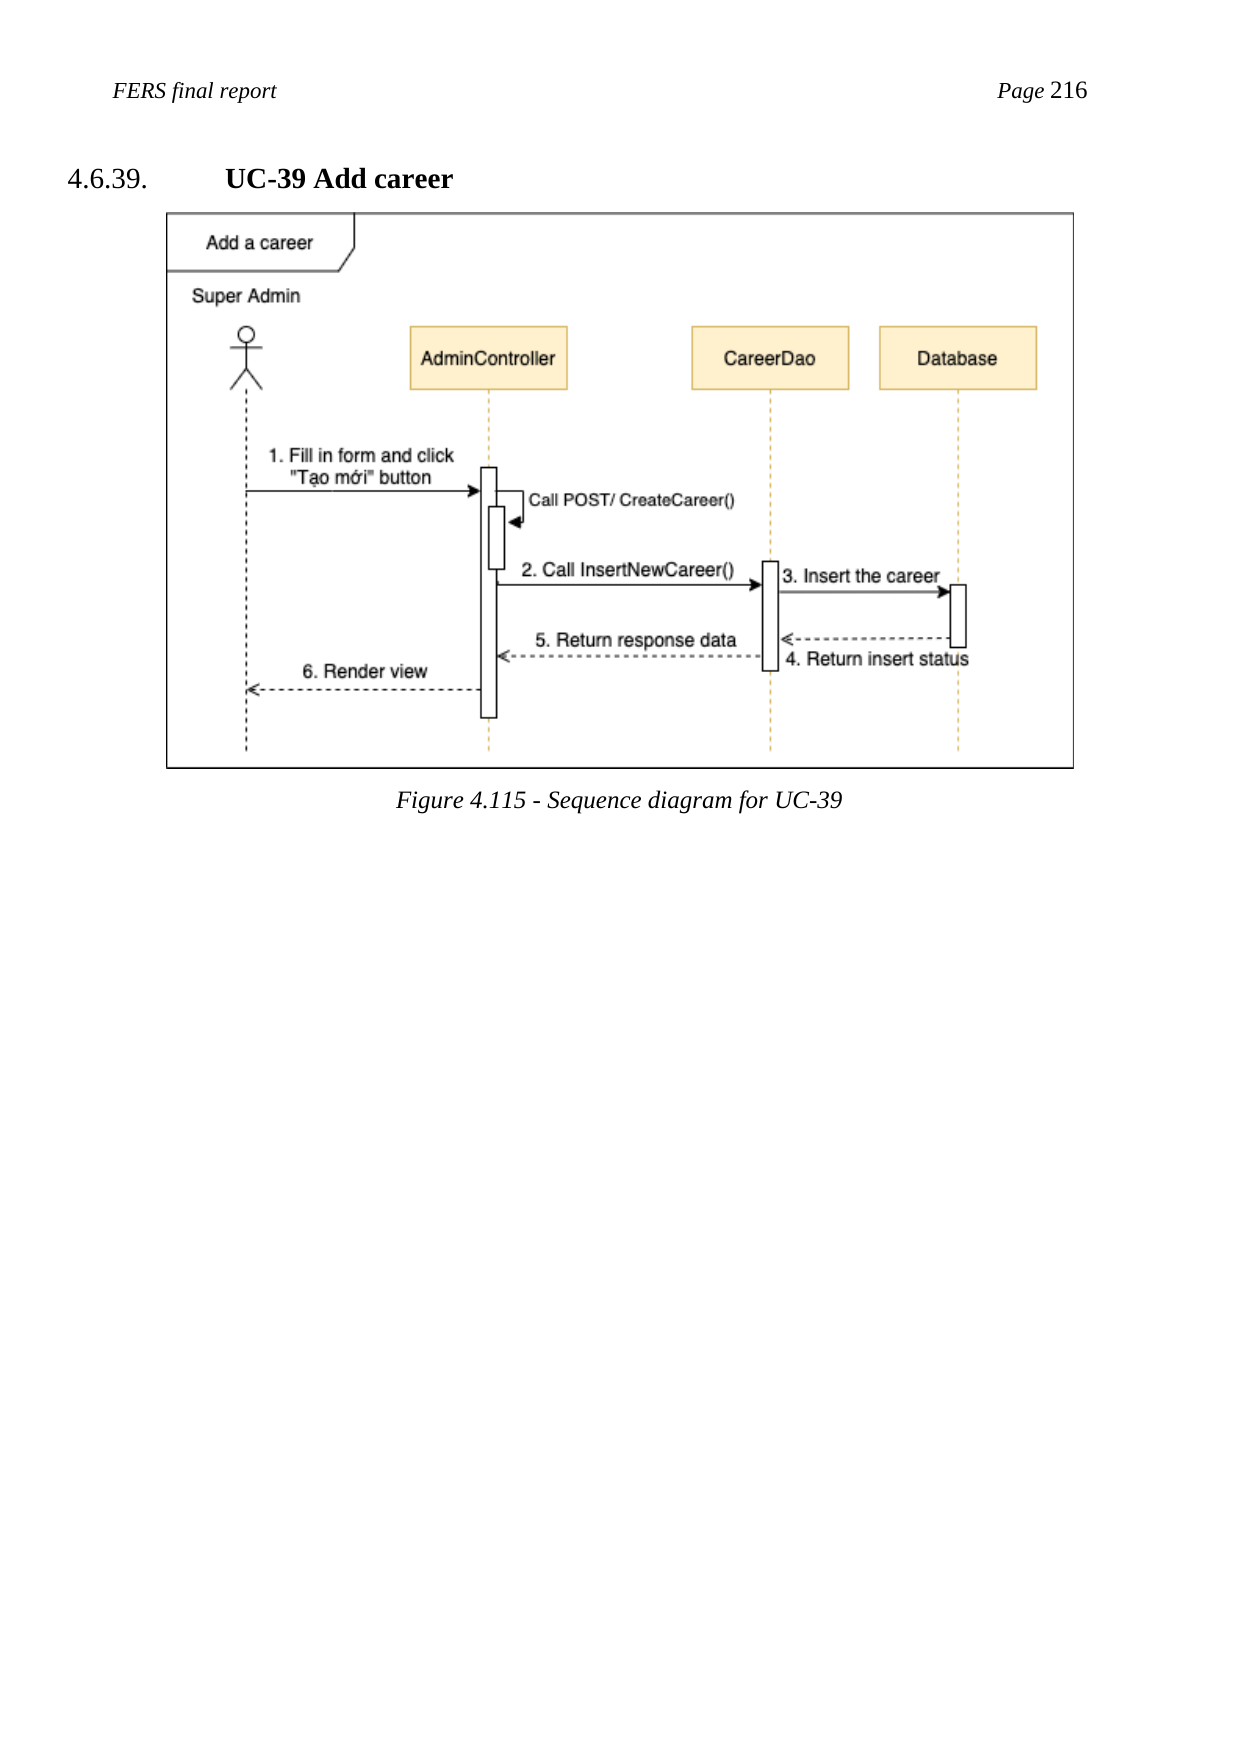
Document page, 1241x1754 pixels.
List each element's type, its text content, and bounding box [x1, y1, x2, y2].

text Figure 4.115 - Sequence diagram for UC-39 [112, 785, 1128, 814]
subtitle UC-39 Add career [67, 161, 1128, 195]
picture [166, 212, 1074, 769]
